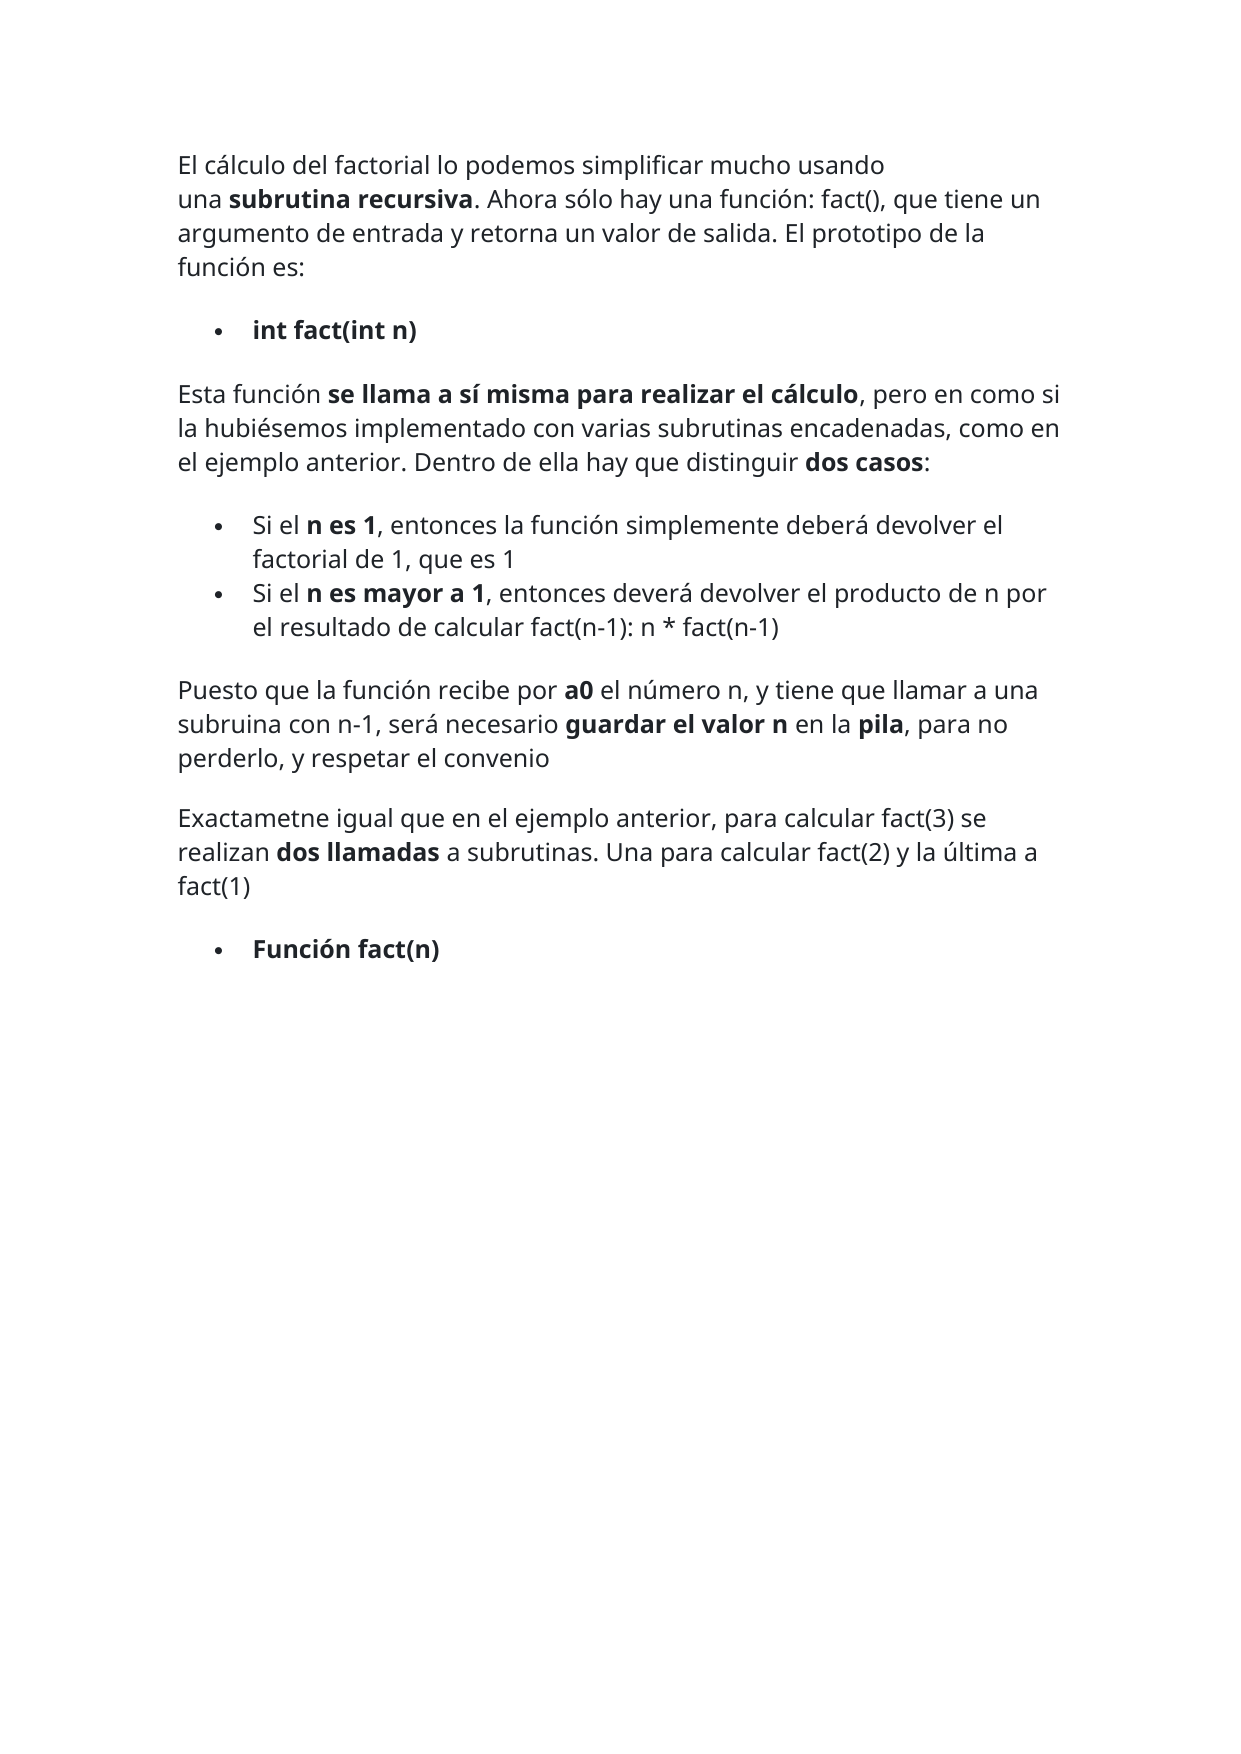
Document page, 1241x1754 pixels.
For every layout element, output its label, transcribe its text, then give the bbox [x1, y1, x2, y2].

list Si el n es mayor a 1, entonces deverá devolver el producto de n por el resultado de calcular fact(n-1): n * fact(n-1) [215, 576, 1063, 644]
text Exactametne igual que en el ejemplo anterior, para calcular fact(3) se realizan dos llamadas a subrutinas. Una para calcular fact(2) y la última a fact(1) [177, 800, 1063, 902]
text Puesto que la función recibe por a0 el número n, y tiene que llamar a una subruina con n-1, será necesario guardar el valor n en la pila, para no perderlo, y respetar el convenio [177, 673, 1063, 775]
text Esta función se llama a sí misma para realizar el cálculo, pero en como si la hubiésemos implementado con varias subrutinas encadenadas, como en el ejemplo anterior. Dentro de ella hay que distinguir dos casos: [177, 376, 1063, 478]
list Si el n es 1, entonces la función simplemente deberá devolver el factorial de 1, que es 1 [215, 508, 1063, 576]
text El cálculo del factorial lo podemos simplificar mucho usando una subrutina recursiva. Ahora sólo hay una función: fact(), que tiene un argumento de entrada y retorna un valor de salida. El prototipo de la función es: [177, 148, 1063, 284]
list int fact(int n) [215, 313, 1063, 347]
list Función fact(n) [215, 932, 1063, 966]
